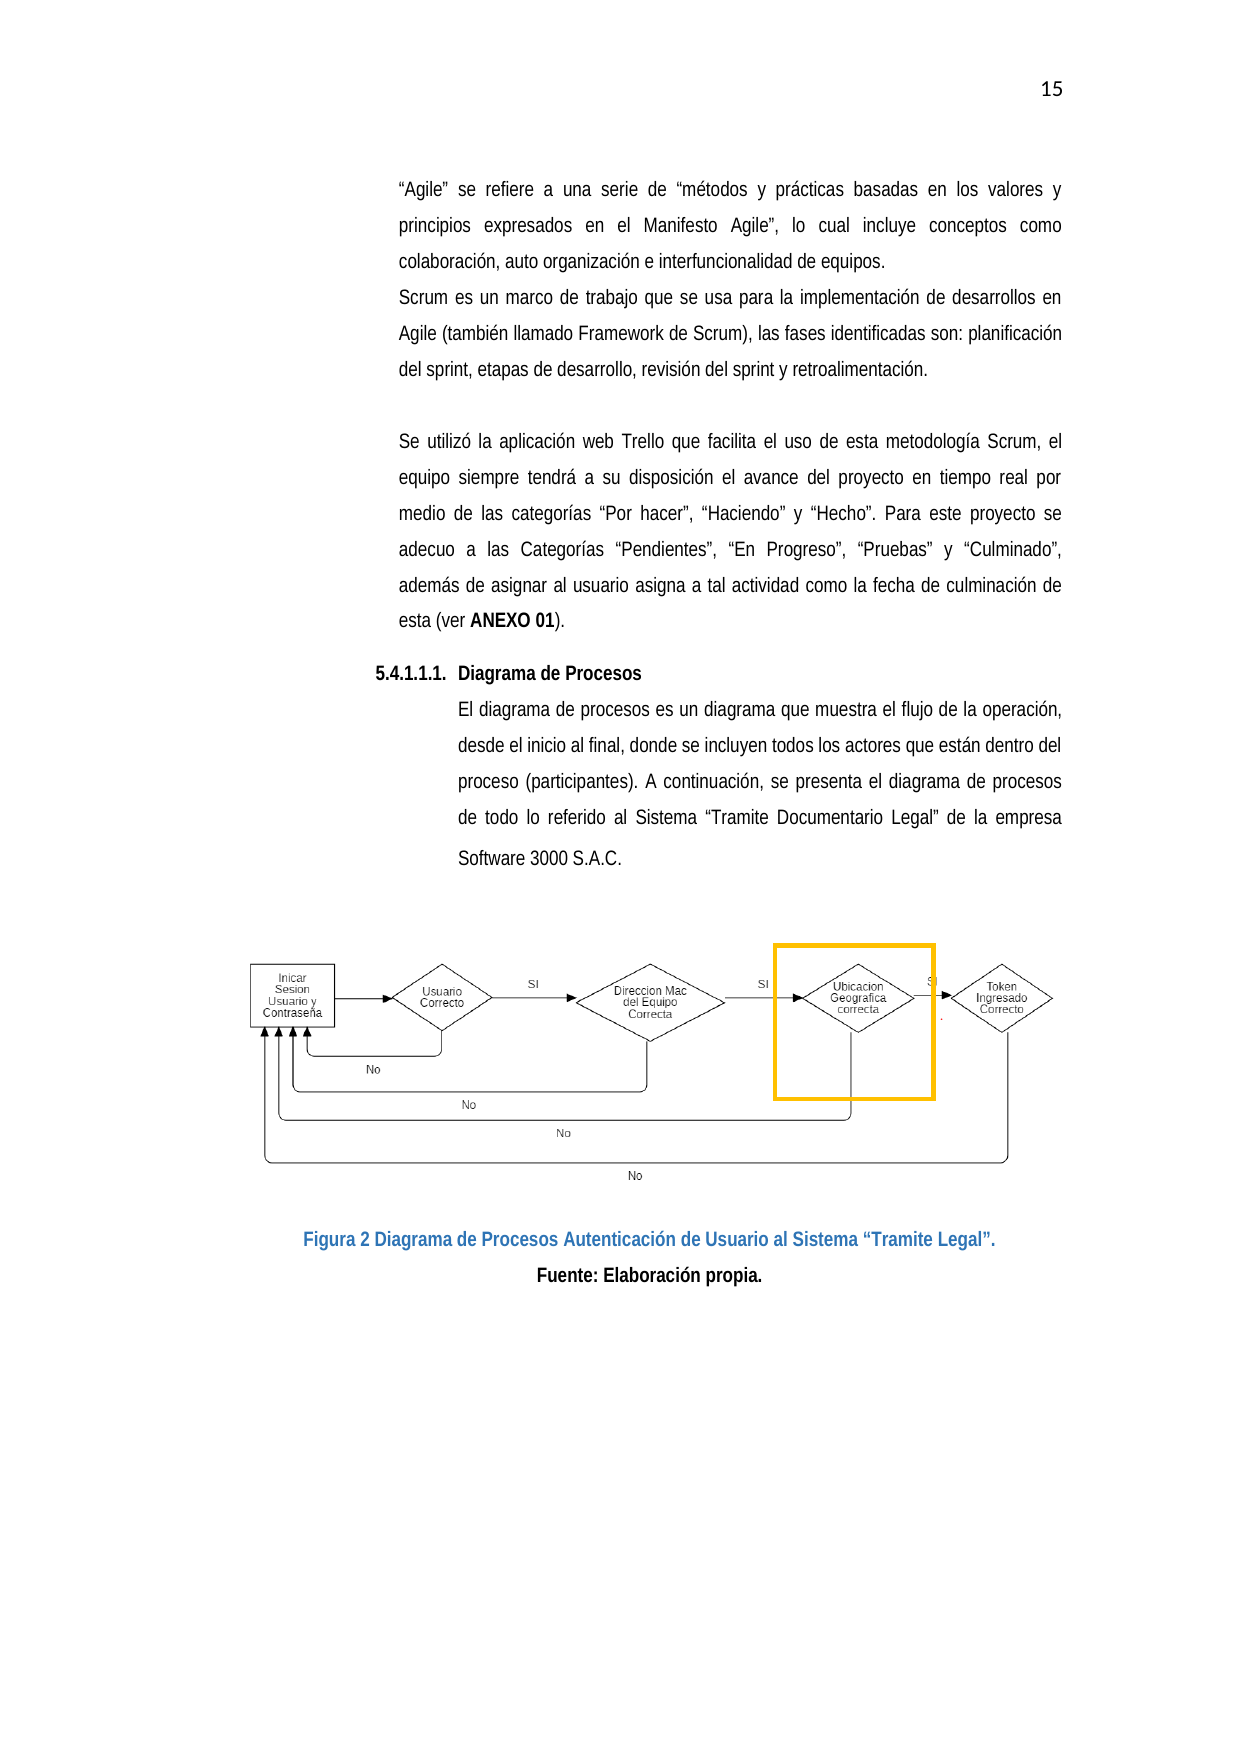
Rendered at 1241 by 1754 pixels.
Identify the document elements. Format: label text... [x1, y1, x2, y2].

list Diagrama de Procesos [375, 661, 1063, 685]
list Scrum es un marco de trabajo que se usa para la implementación de desarrollos en Agile (también llamado Framework de Scrum), las fases identificadas son: planificación del sprint, etapas de desarrollo, revisión del sprint y retroalimentación. [399, 285, 1063, 381]
list Se utilizó la aplicación web Trello que facilita el uso de esta metodología Scrum, el equipo siempre tendrá a su disposición el avance del proyecto en tiempo real por medio de las categorías “Por hacer”, “Haciendo” y “Hecho”. Para este proyecto se adecuo a las Categorías “Pendientes”, “En Progreso”, “Pruebas” y “Culminado”, además de asignar al usuario asigna a tal actividad como la fecha de culminación de esta (ver ANEXO 01). [399, 429, 1063, 632]
picture [777, 948, 931, 1097]
list El diagrama de procesos es un diagrama que muestra el flujo de la operación, desde el inicio al final, donde se incluyen todos los actores que están dentro del proceso (participantes). A continuación, se presenta el diagrama de procesos de todo lo referido al Sistema “Tramite Documentario Legal” de la empresa Software 3000 S.A.C. [458, 697, 1063, 871]
text Figura 2 Diagrama de Procesos Autenticación de Usuario al Sistema “Tramite Legal”. [236, 1227, 1063, 1251]
list “Agile” se refiere a una serie de “métodos y prácticas basadas en los valores y principios expresados en el Manifesto Agile”, lo cual incluye conceptos como colaboración, auto organización e interfuncionalidad de equipos. [399, 177, 1063, 273]
picture [236, 945, 1063, 1190]
text Fuente: Elaboración propia. [236, 1263, 1063, 1287]
